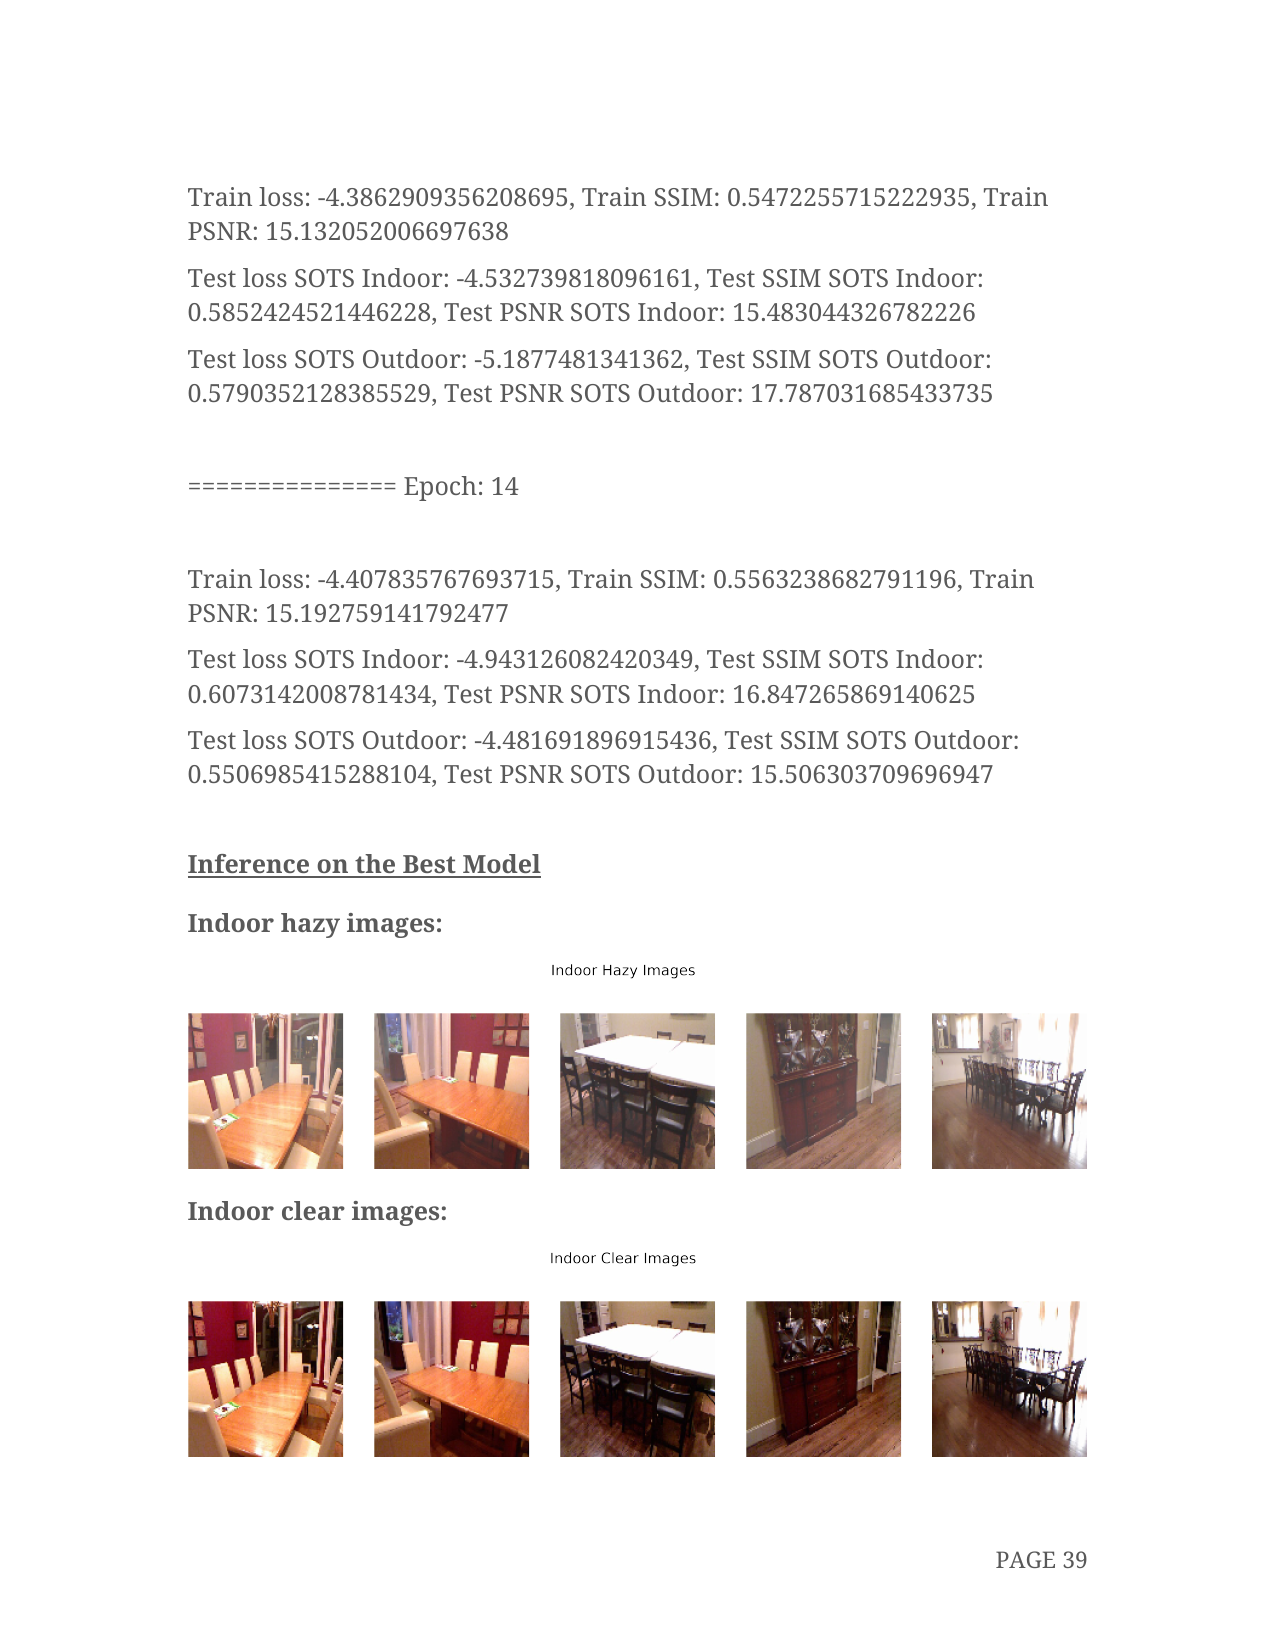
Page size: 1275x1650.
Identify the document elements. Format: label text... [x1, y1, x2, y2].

text Test loss SOTS Indoor: -4.943126082420349, Test SSIM SOTS Indoor: 0.6073142008781434, Test PSNR SOTS Indoor: 16.847265869140625 [187, 642, 1087, 710]
text Train loss: -4.407835767693715, Train SSIM: 0.5563238682791196, Train PSNR: 15.192759141792477 [187, 562, 1087, 630]
text Test loss SOTS Outdoor: -4.481691896915436, Test SSIM SOTS Outdoor: 0.5506985415288104, Test PSNR SOTS Outdoor: 15.506303709696947 [187, 723, 1087, 791]
text Test loss SOTS Indoor: -4.532739818096161, Test SSIM SOTS Indoor: 0.5852424521446228, Test PSNR SOTS Indoor: 15.483044326782226 [187, 261, 1087, 329]
picture [187, 963, 1088, 1170]
text Indoor hazy images: [187, 905, 1087, 939]
text Test loss SOTS Outdoor: -5.1877481341362, Test SSIM SOTS Outdoor: 0.5790352128385529, Test PSNR SOTS Outdoor: 17.787031685433735 [187, 341, 1087, 409]
text Inference on the Best Model [187, 847, 1087, 881]
picture [187, 1251, 1088, 1458]
text Indoor clear images: [187, 1193, 1087, 1227]
text Train loss: -4.3862909356208695, Train SSIM: 0.5472255715222935, Train PSNR: 15.132052006697638 [187, 180, 1087, 248]
text =============== Epoch: 14 [187, 468, 1087, 502]
